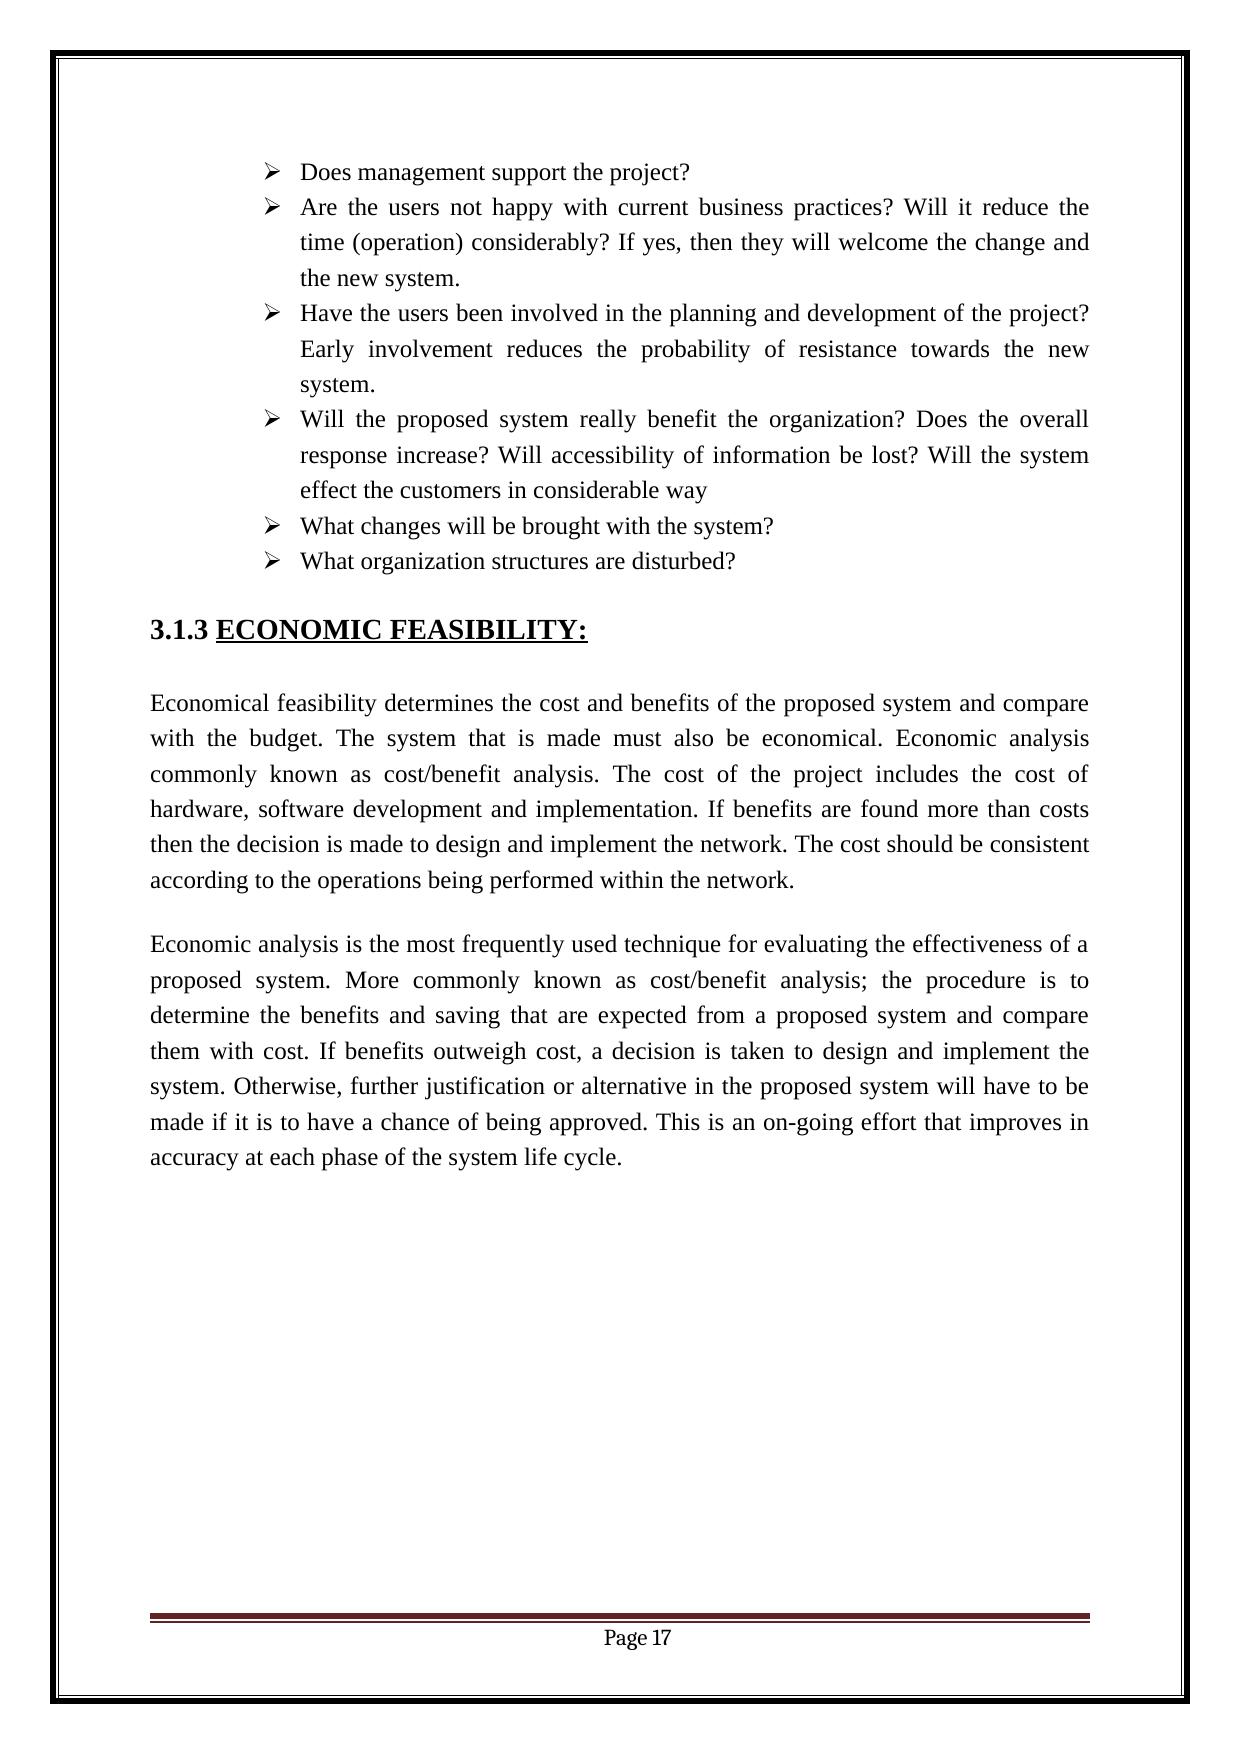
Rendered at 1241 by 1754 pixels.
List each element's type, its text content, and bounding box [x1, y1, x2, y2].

text Economic analysis is the most frequently used technique for evaluating the effectiveness of a proposed system. More commonly known as cost/benefit analysis; the procedure is to determine the benefits and saving that are expected from a proposed system and compare them with cost. If benefits outweigh cost, a decision is taken to design and implement the system. Otherwise, further justification or alternative in the proposed system will have to be made if it is to have a chance of being approved. This is an on-going effort that improves in accuracy at each phase of the system life cycle. [150, 1093, 1090, 1341]
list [150, 150, 1090, 256]
list Economical feasibility determines the cost and benefits of the proposed system and compare with the budget. The system that is made must also be economical. Economic analysis commonly known as cost/benefit analysis. The cost of the project includes the cost of hardware, software development and implementation. If benefits are found more than costs then the decision is made to design and implement the network. The cost should be consistent according to the operations being performed within the network. [150, 852, 1090, 1064]
list Are the users not happy with current business practices? Will it reduce the time (operation) considerably? If yes, then they will welcome the change and the new system. [262, 356, 1090, 462]
list What organization structures are disturbed? [262, 710, 1090, 745]
list Will the proposed system really benefit the organization? Does the overall response increase? Will accessibility of information be lost? Will the system effect the customers in considerable way [262, 568, 1090, 674]
list Have the users been involved in the planning and development of the project? Early involvement reduces the probability of resistance towards the new system. [262, 462, 1090, 568]
list Does management support the project? [262, 320, 1090, 356]
list What changes will be brought with the system? [262, 674, 1090, 710]
list 3.1.3 ECONOMIC FEASIBILITY: [150, 781, 1090, 816]
